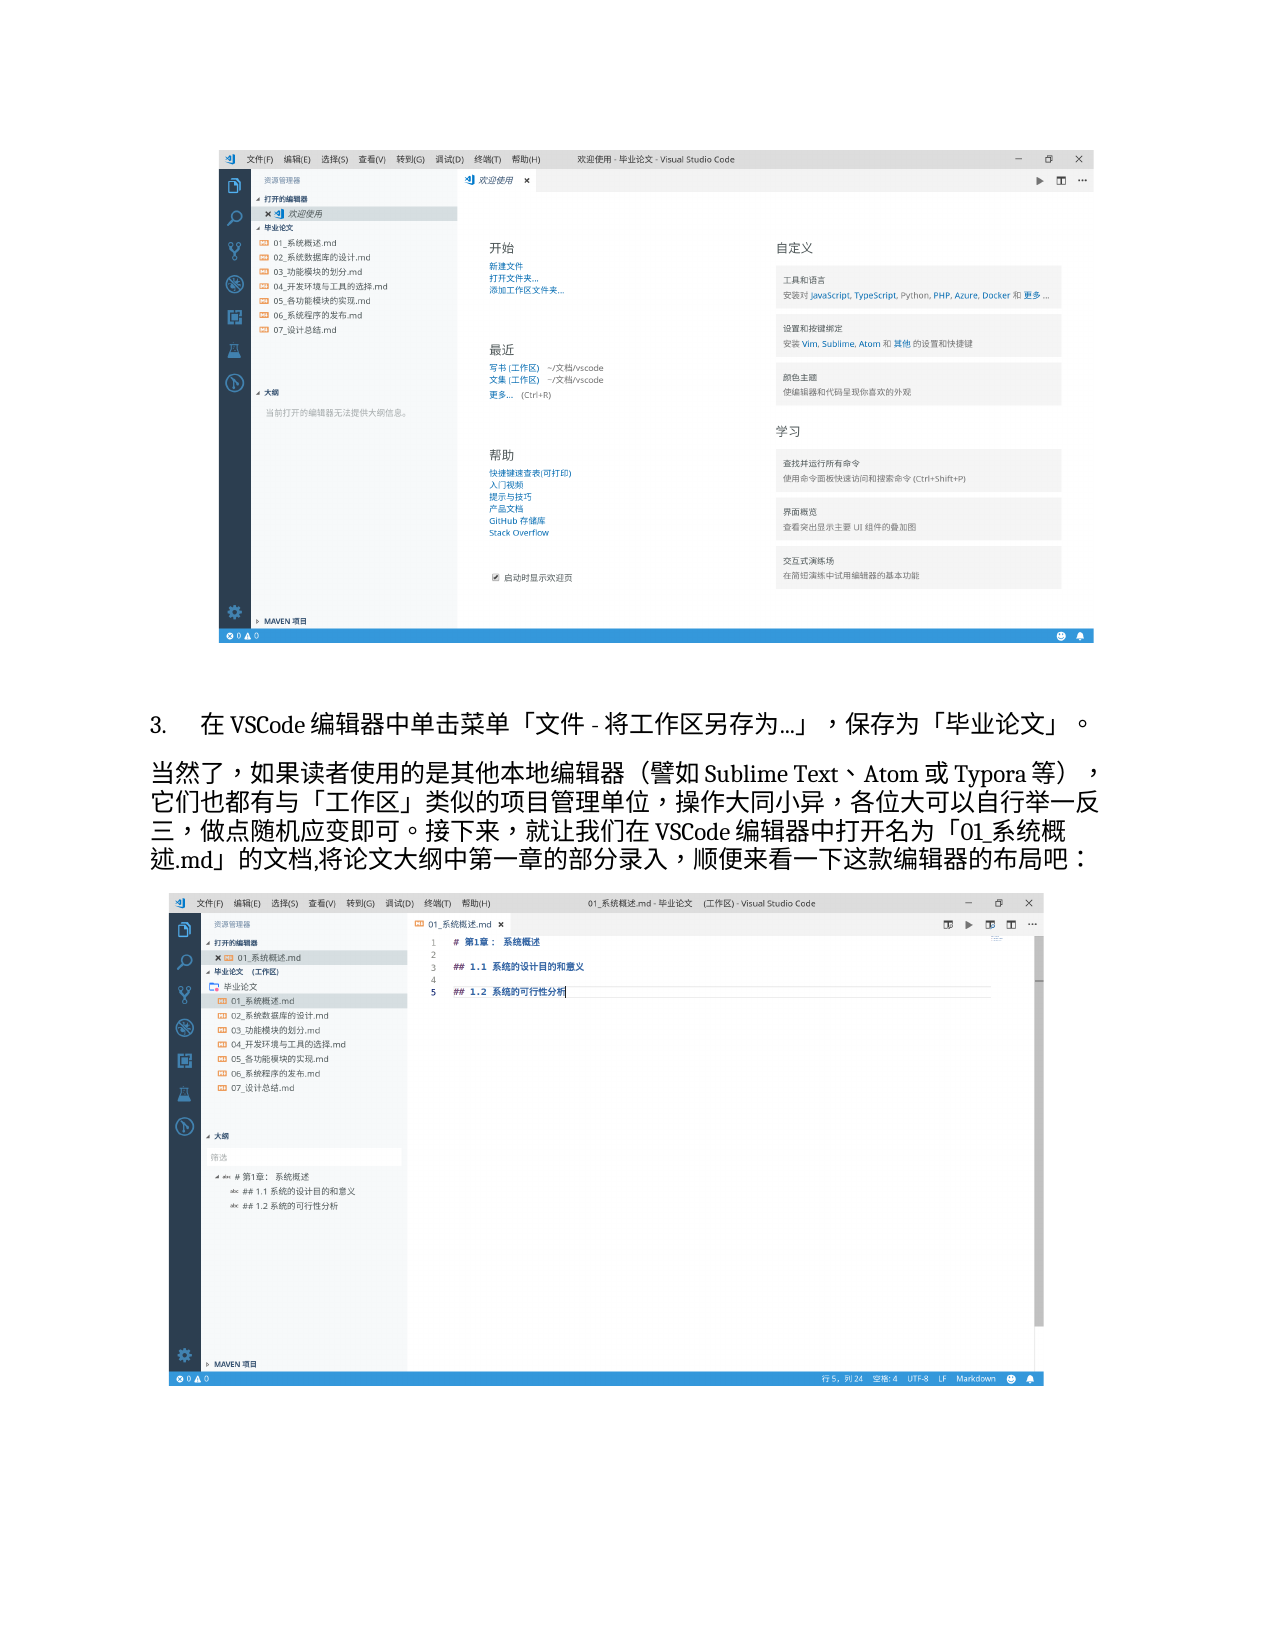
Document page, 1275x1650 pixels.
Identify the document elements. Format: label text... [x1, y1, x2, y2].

picture [168, 893, 1044, 1386]
list 在VSCode编辑器中单击菜单「文件 - 将工作区另存为...」，保存为「毕业论文」。 [150, 711, 1125, 739]
text 当然了，如果读者使用的是其他本地编辑器（譬如Sublime Text、Atom或Typora等），它们也都有与「工作区」类似的项目管理单位，操作大同小异，各位大可以自行举一反三，做点随机应变即可。接下来，就让我们在VSCode编辑器中打开名为「01_系统概述.md」的文档,将论文大纲中第一章的部分录入，顺便来看一下这款编辑器的布局吧： [150, 760, 1125, 875]
picture [218, 150, 1094, 643]
